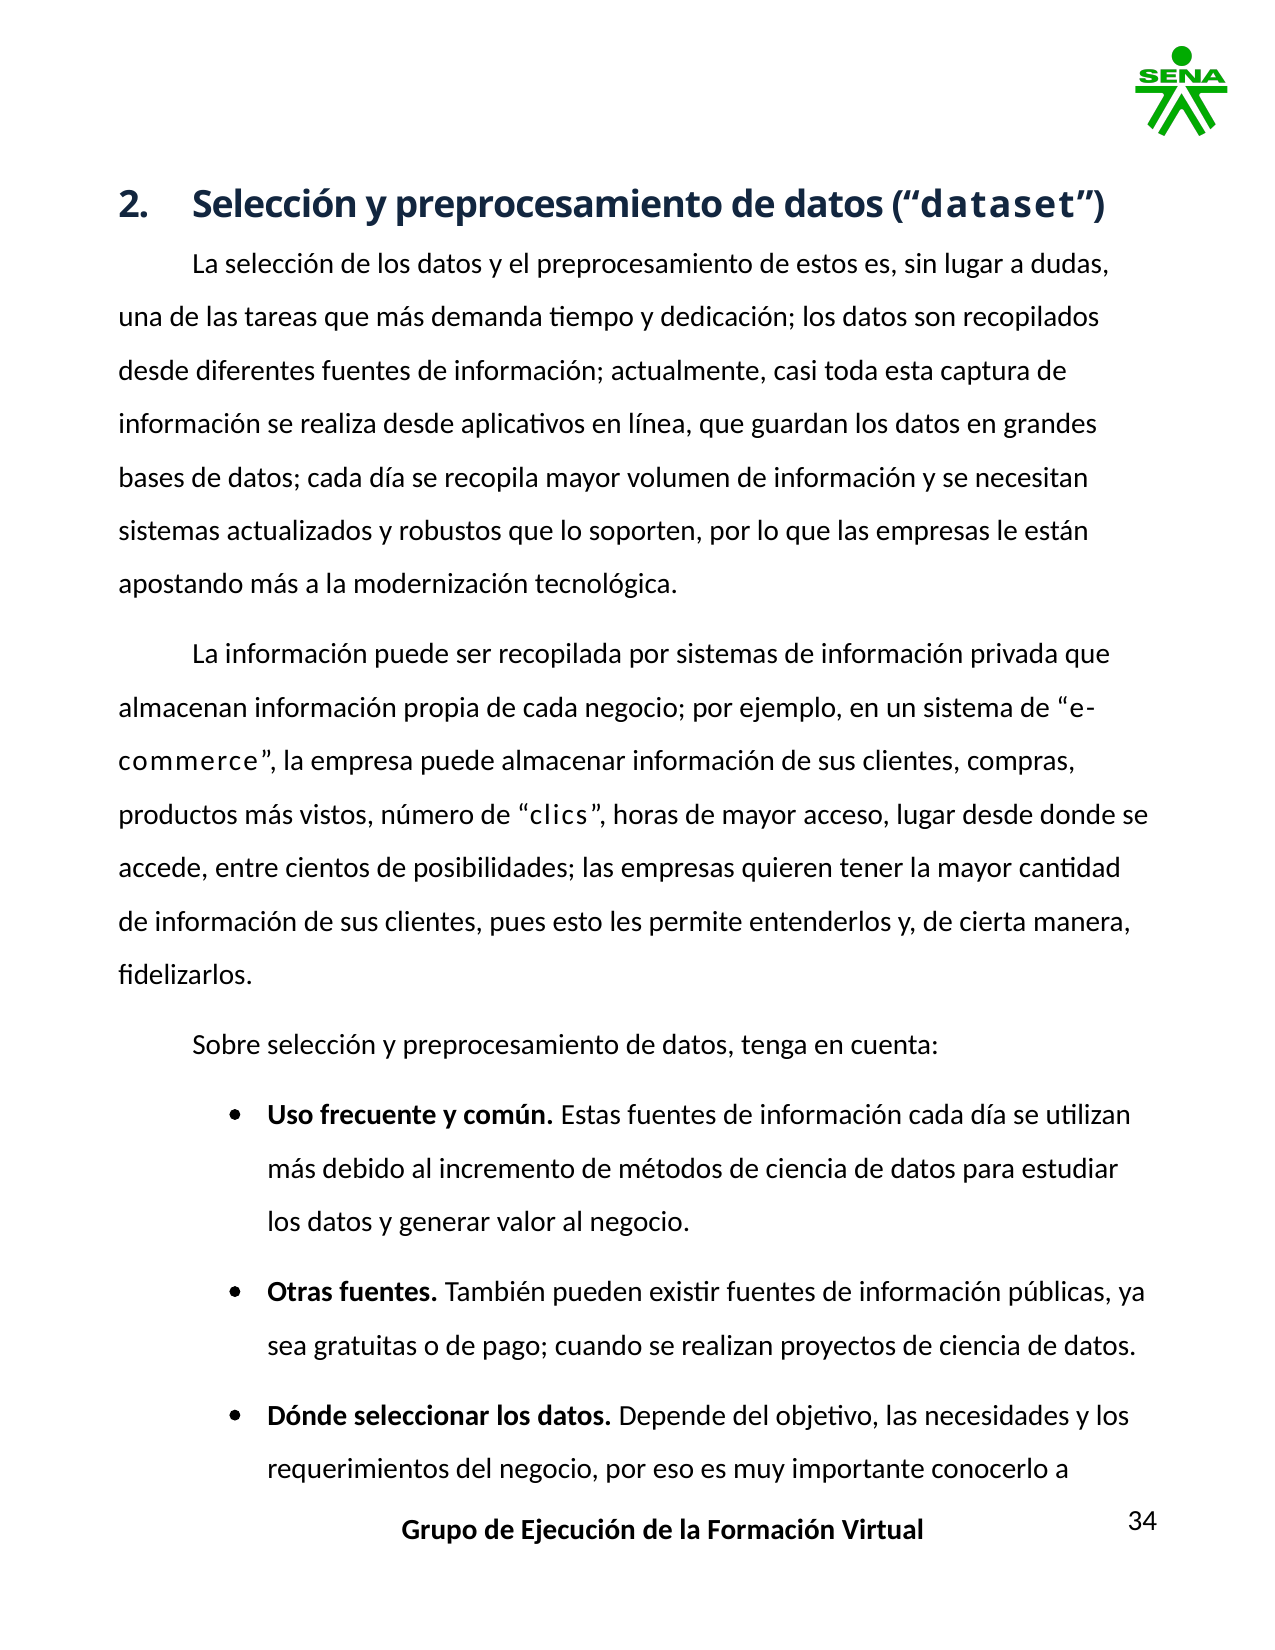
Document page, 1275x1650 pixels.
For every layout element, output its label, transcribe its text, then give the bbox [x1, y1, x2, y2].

picture [1135, 46, 1228, 136]
text Sobre selección y preprocesamiento de datos, tenga en cuenta: [118, 1026, 1157, 1062]
subtitle Selección y preprocesamiento de datos (“dataset”) [118, 177, 1157, 228]
text La información puede ser recopilada por sistemas de información privada que almacenan información propia de cada negocio; por ejemplo, en un sistema de “e-commerce”, la empresa puede almacenar información de sus clientes, compras, productos más vistos, número de “clics”, horas de mayor acceso, lugar desde donde se accede, entre cientos de posibilidades; las empresas quieren tener la mayor cantidad de información de sus clientes, pues esto les permite entenderlos y, de cierta manera, fidelizarlos. [118, 636, 1157, 992]
list Uso frecuente y común. Estas fuentes de información cada día se utilizan más debido al incremento de métodos de ciencia de datos para estudiar los datos y generar valor al negocio. [230, 1096, 1157, 1239]
text La selección de los datos y el preprocesamiento de estos es, sin lugar a dudas, una de las tareas que más demanda tiempo y dedicación; los datos son recopilados desde diferentes fuentes de información; actualmente, casi toda esta captura de información se realiza desde aplicativos en línea, que guardan los datos en grandes bases de datos; cada día se recopila mayor volumen de información y se necesitan sistemas actualizados y robustos que lo soporten, por lo que las empresas le están apostando más a la modernización tecnológica. [118, 245, 1157, 601]
list Otras fuentes. También pueden existir fuentes de información públicas, ya sea gratuitas o de pago; cuando se realizan proyectos de ciencia de datos. [230, 1273, 1157, 1362]
